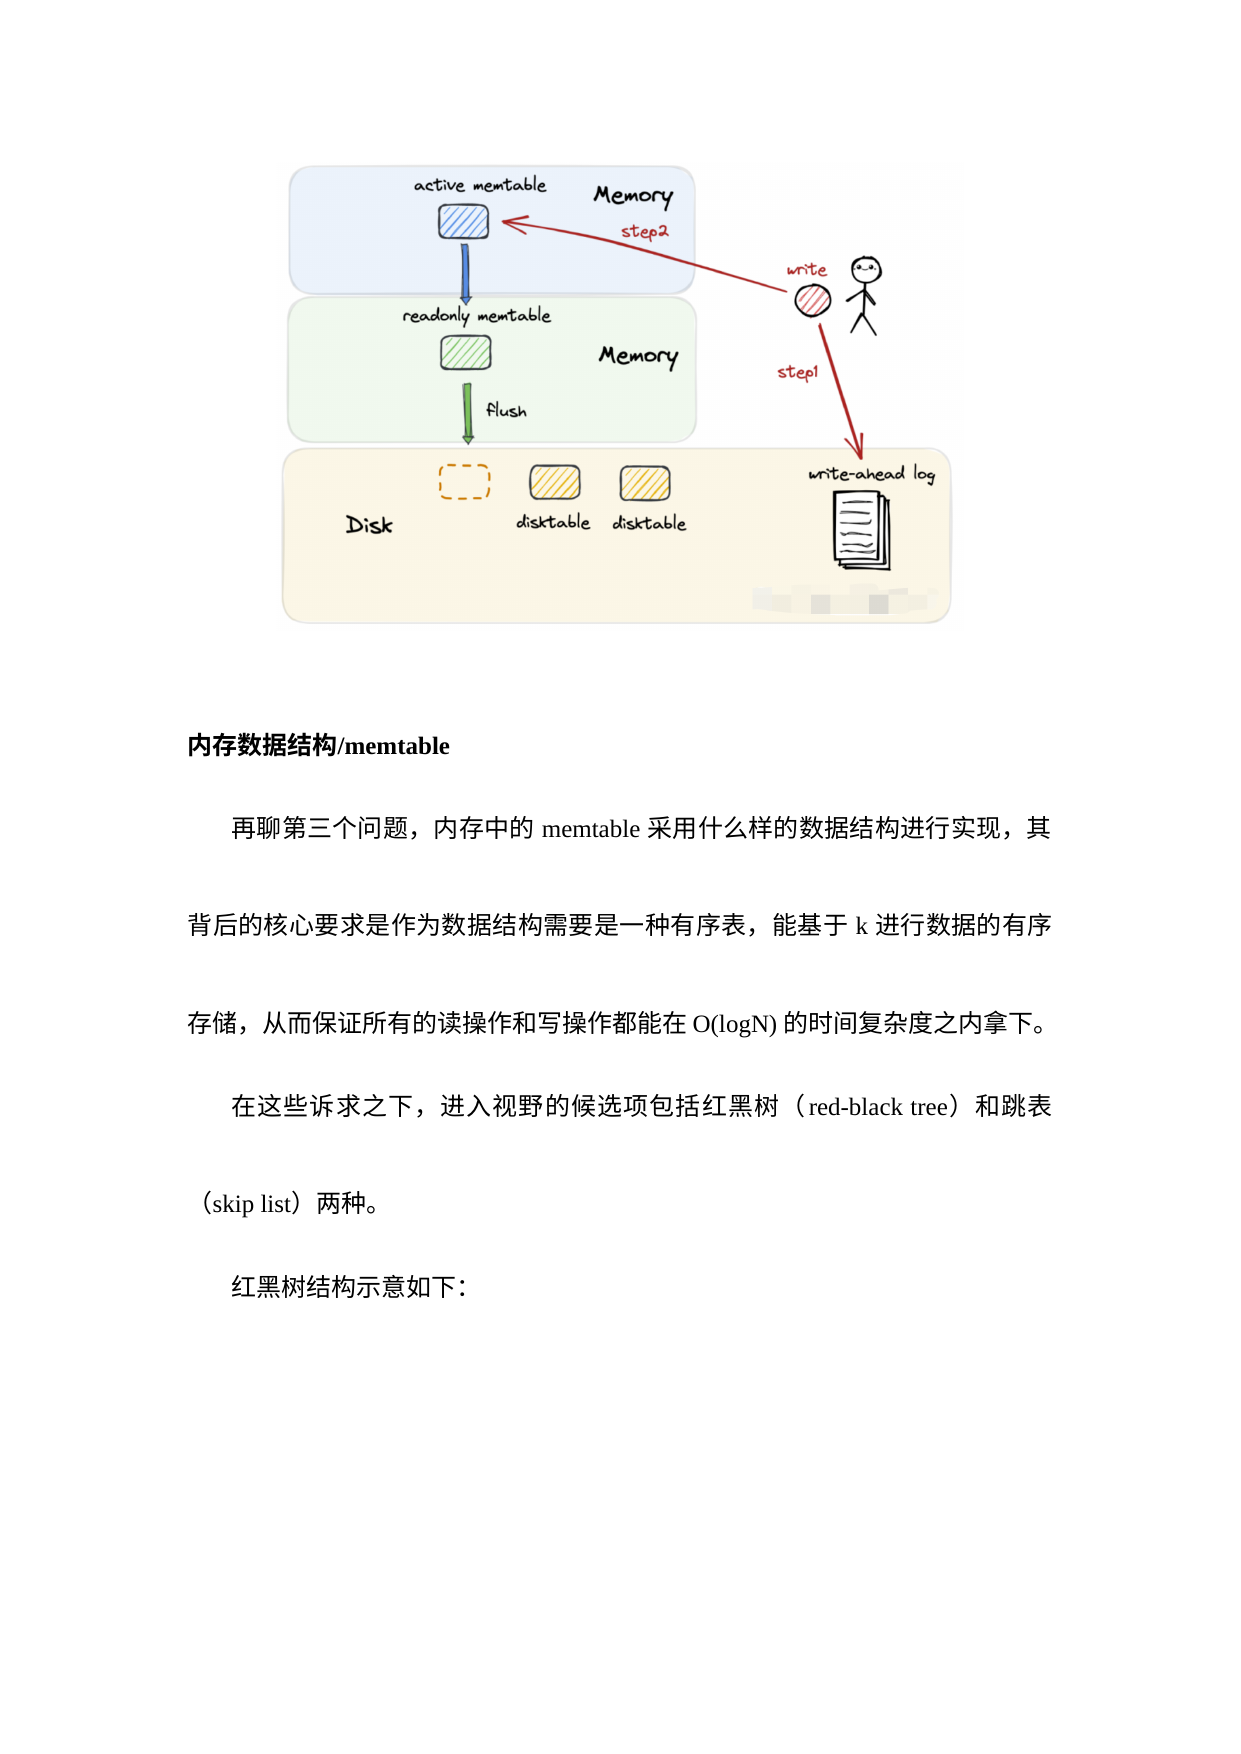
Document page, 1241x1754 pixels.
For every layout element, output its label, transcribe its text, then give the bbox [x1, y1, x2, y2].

text 再聊第三个问题，内存中的 memtable 采用什么样的数据结构进行实现，其背后的核心要求是作为数据结构需要是一种有序表，能基于 k 进行数据的有序存储，从而保证所有的读操作和写操作都能在O(logN) 的时间复杂度之内拿下。 [187, 794, 1053, 1054]
subtitle 内存数据结构/memtable [187, 711, 1053, 776]
text 红黑树结构示意如下： [187, 1253, 1053, 1318]
picture [276, 162, 964, 631]
text 在这些诉求之下，进入视野的候选项包括红黑树（red-black tree）和跳表（skip list）两种。 [187, 1072, 1053, 1234]
